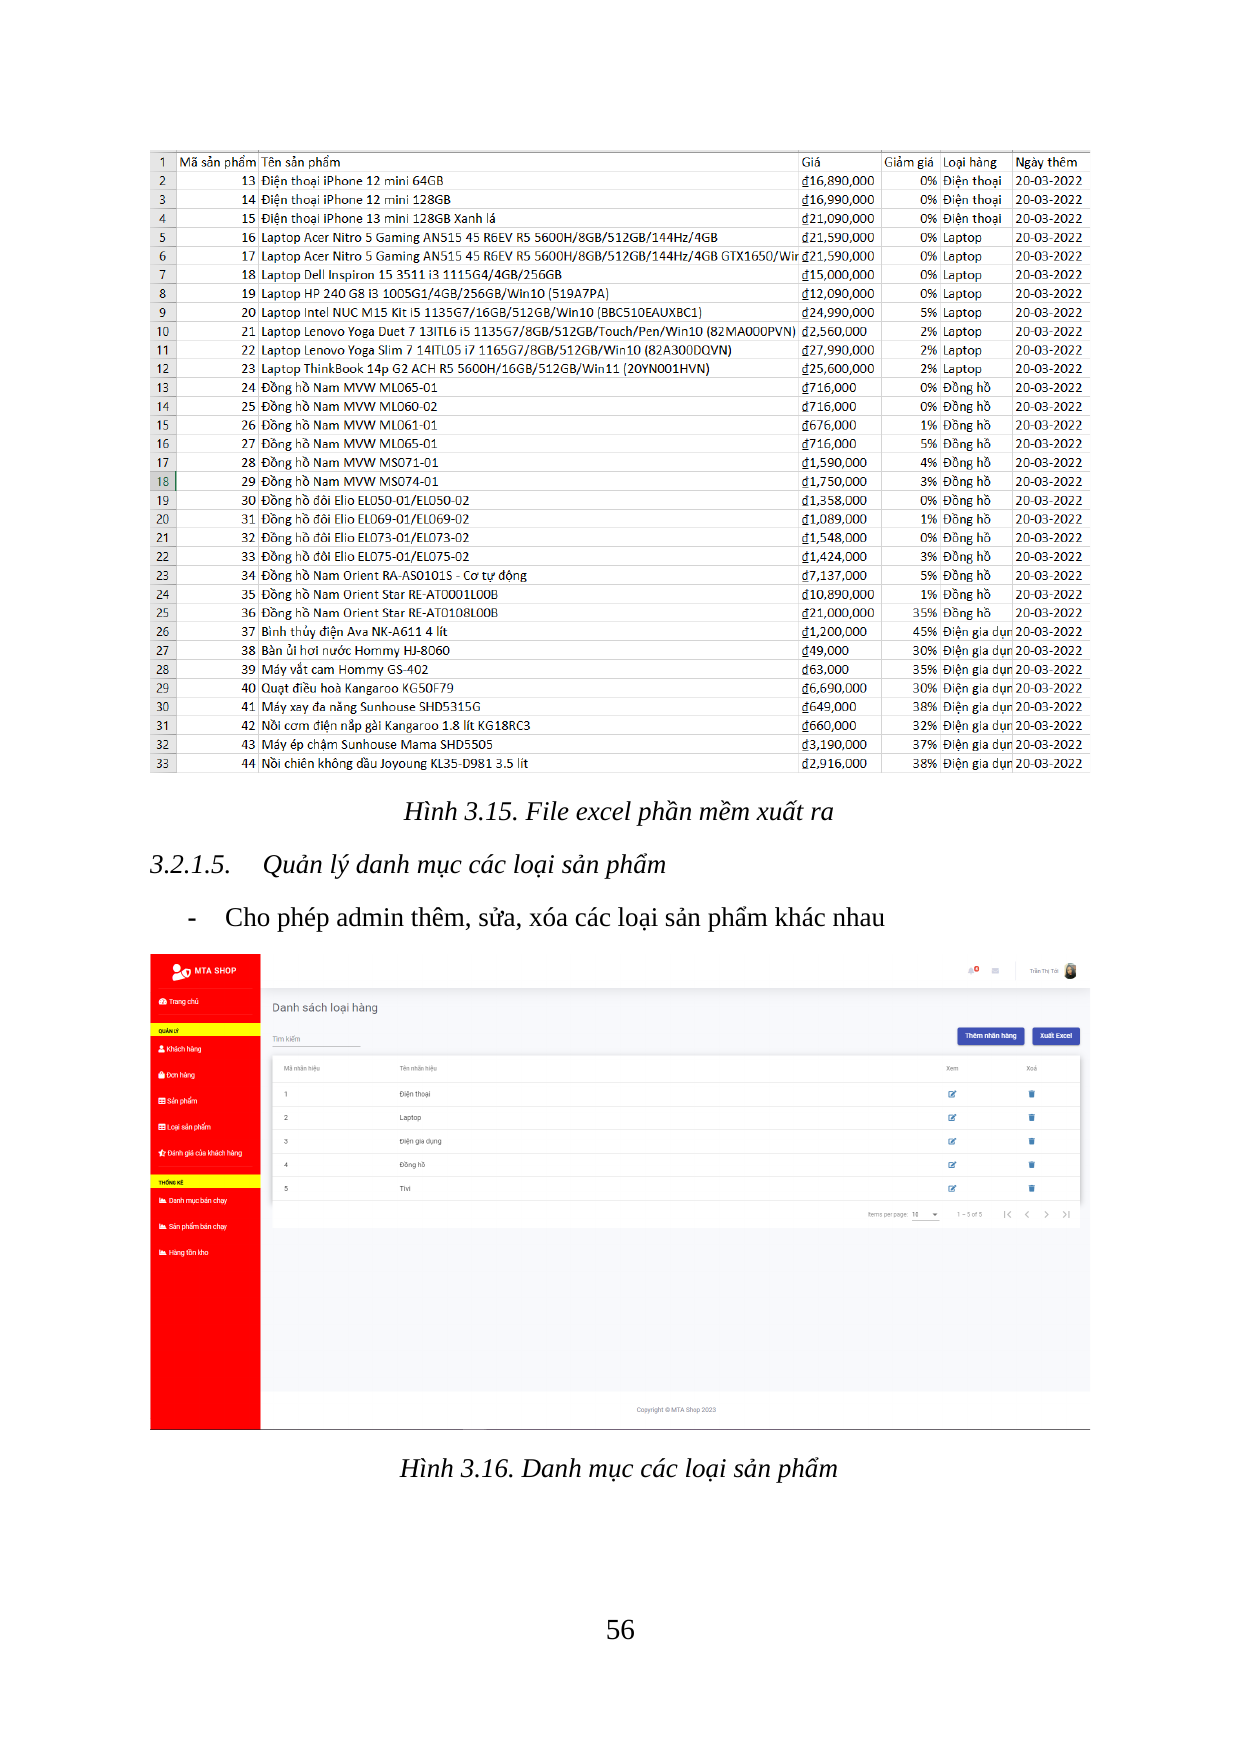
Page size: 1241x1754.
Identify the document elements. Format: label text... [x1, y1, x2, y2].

picture [150, 150, 1091, 773]
list Cho phép admin thêm, sửa, xóa các loại sản phẩm khác nhau [187, 901, 1090, 932]
subtitle Quản lý danh mục các loại sản phẩm [150, 848, 1090, 879]
text Hình 3.15. File excel phần mềm xuất ra [150, 796, 1090, 827]
picture [150, 954, 1091, 1430]
text Hình 3.16. Danh mục các loại sản phẩm [150, 1452, 1090, 1483]
